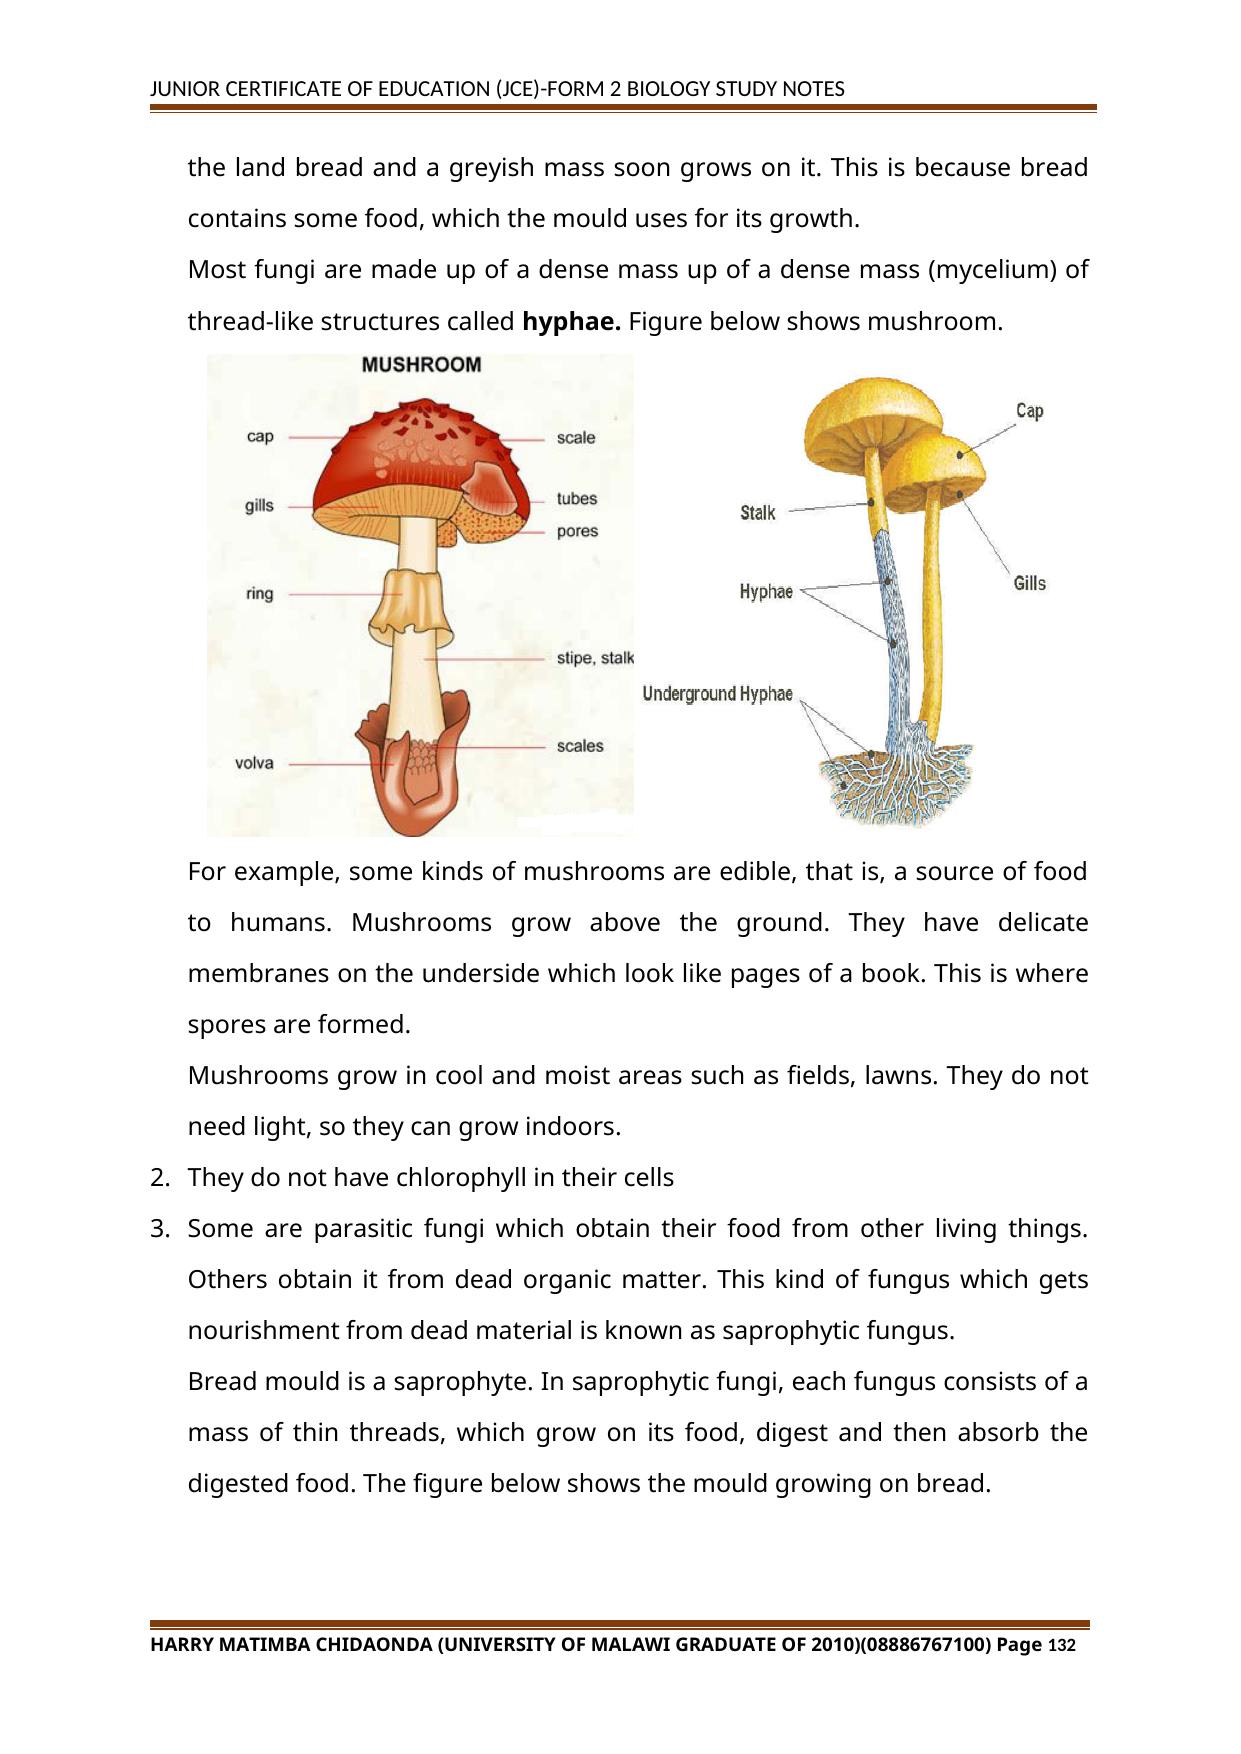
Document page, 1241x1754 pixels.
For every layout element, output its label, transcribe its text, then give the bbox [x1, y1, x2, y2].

list Most fungi are made up of a dense mass up of a dense mass (mycelium) of thread-like structures called hyphae. Figure below shows mushroom. [187, 252, 1090, 337]
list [187, 150, 1090, 235]
picture [207, 354, 1054, 837]
list Some are parasitic fungi which obtain their food from other living things. Others obtain it from dead organic matter. This kind of fungus which gets nourishment from dead material is known as saprophytic fungus. [150, 1211, 1090, 1347]
list For example, some kinds of mushrooms are edible, that is, a source of food to humans. Mushrooms grow above the ground. They have delicate membranes on the underside which look like pages of a book. This is where spores are formed. [187, 853, 1090, 1041]
list Mushrooms grow in cool and moist areas such as fields, lawns. They do not need light, so they can grow indoors. [187, 1057, 1090, 1143]
list They do not have chlorophyll in their cells [150, 1159, 1090, 1194]
list Bread mould is a saprophyte. In saprophytic fungi, each fungus consists of a mass of thin threads, which grow on its food, digest and then absorb the digested food. The figure below shows the mould growing on bread. [187, 1364, 1090, 1500]
